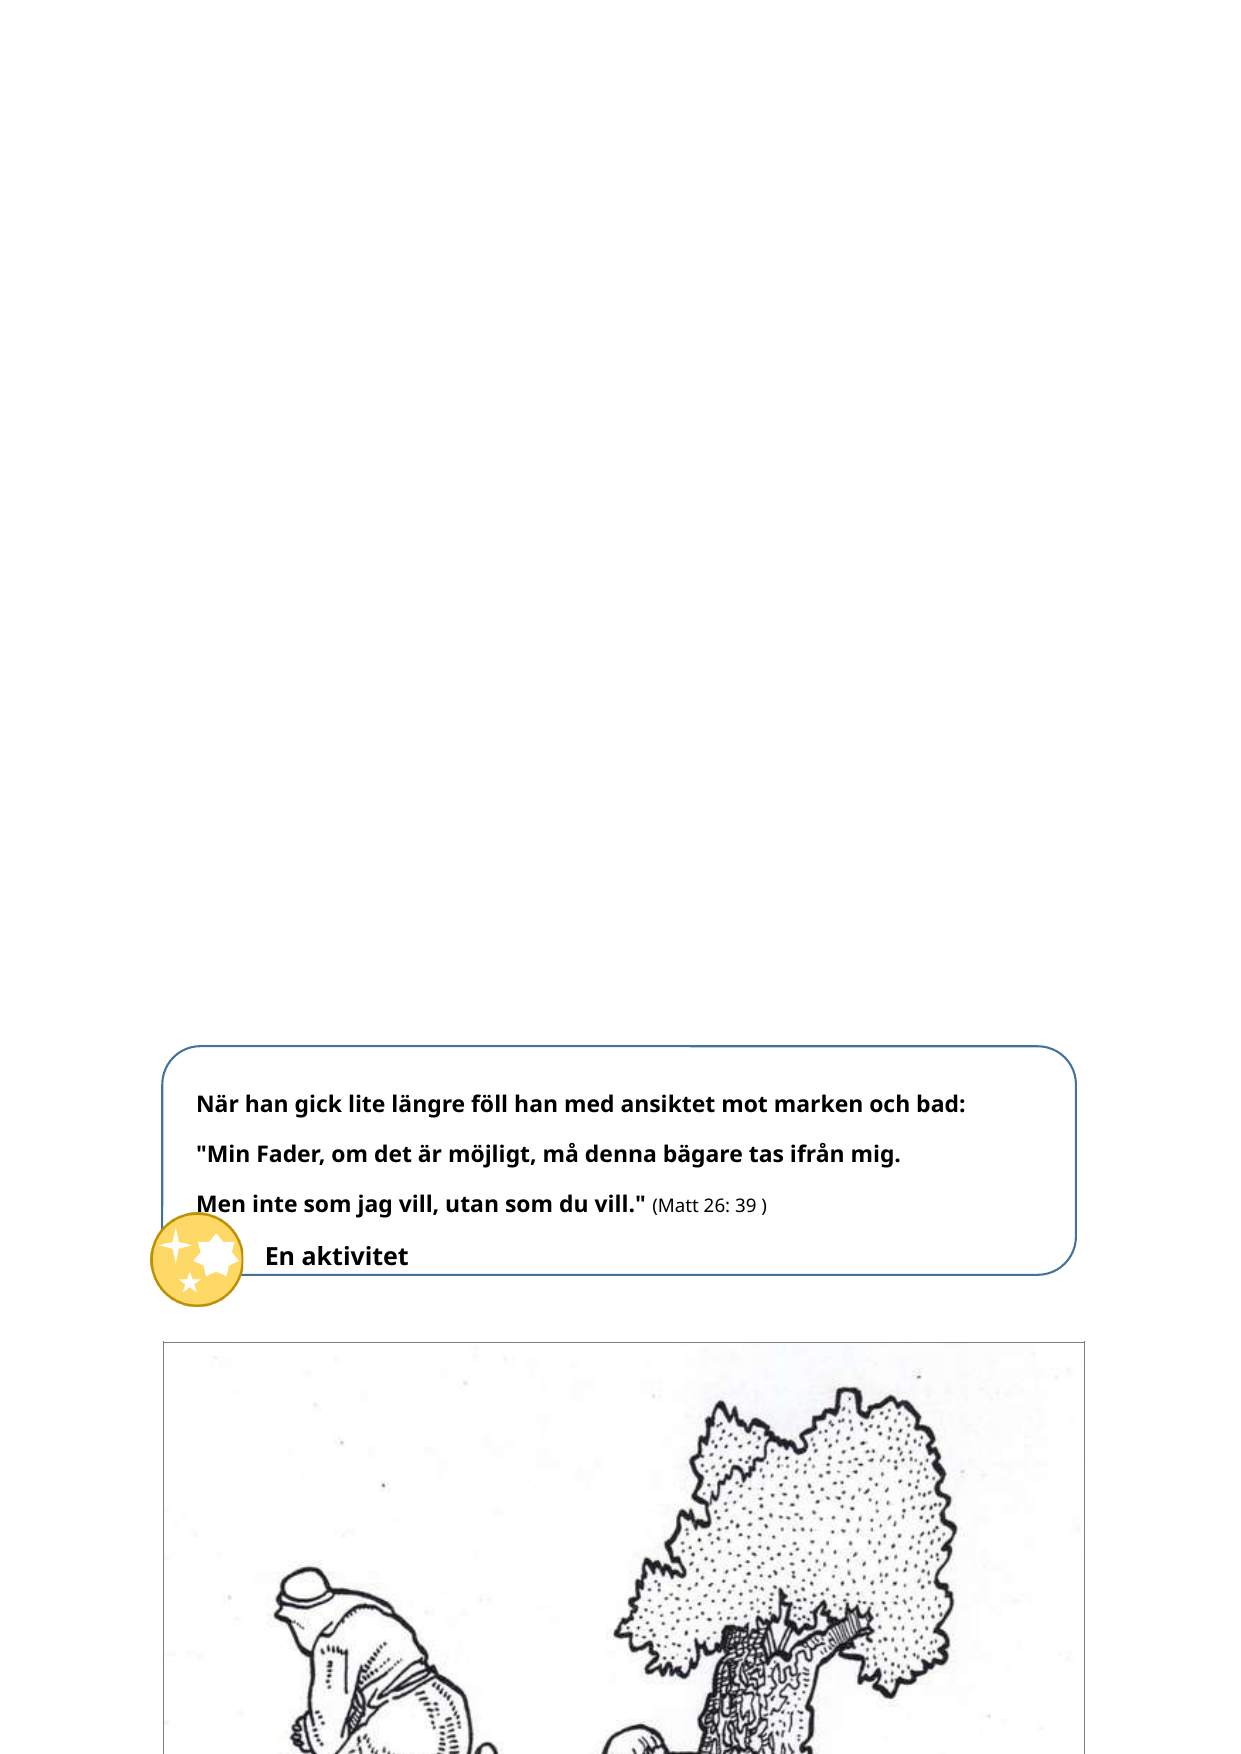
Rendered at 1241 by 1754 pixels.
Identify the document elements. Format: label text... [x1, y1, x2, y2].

picture [164, 1343, 1084, 1754]
text När han gick lite längre föll han med ansiktet mot marken och bad: [150, 1088, 1090, 1119]
picture [150, 1212, 244, 1307]
text En aktivitet [244, 1239, 1090, 1273]
text Men inte som jag vill, utan som du vill." (Matt 26: 39 ) [150, 1188, 1090, 1220]
text "Min Fader, om det är möjligt, må denna bägare tas ifrån mig. [150, 1138, 1090, 1169]
